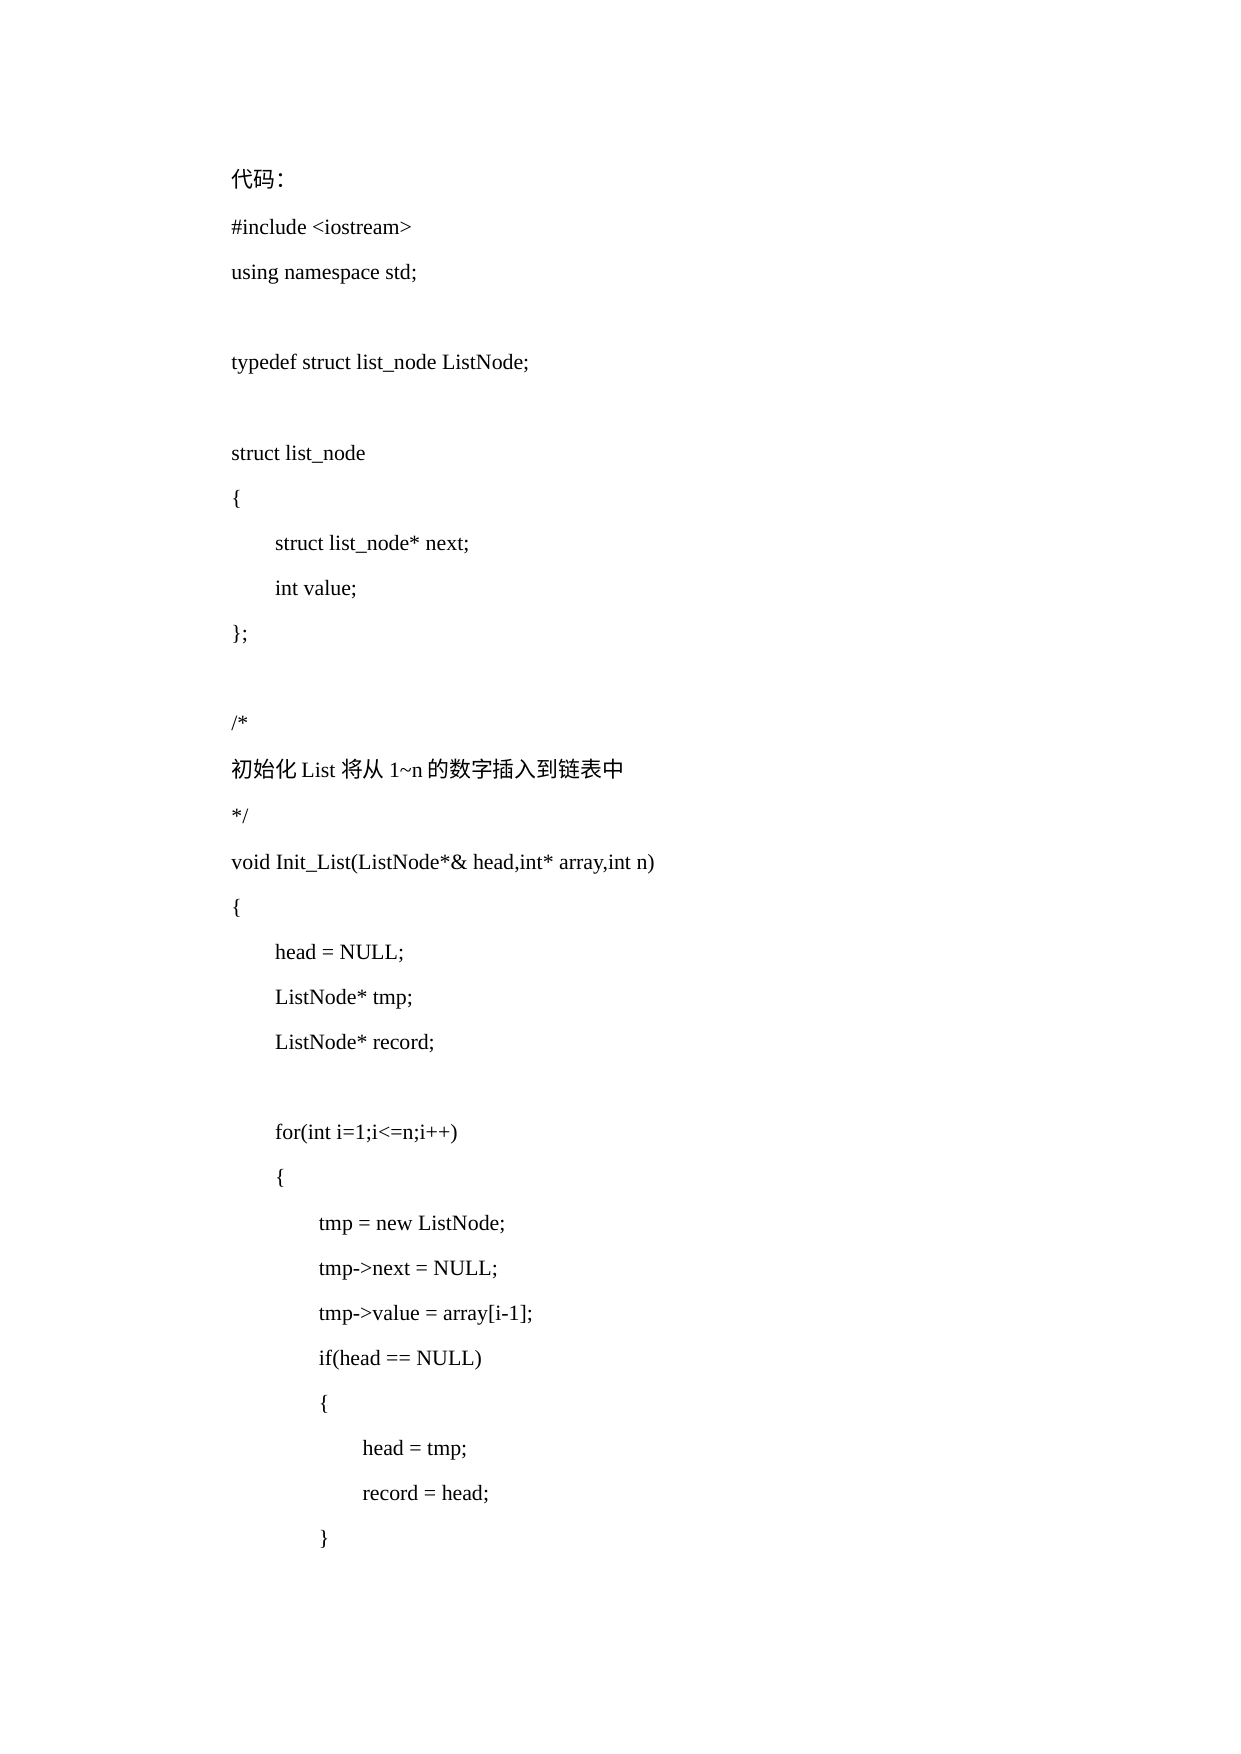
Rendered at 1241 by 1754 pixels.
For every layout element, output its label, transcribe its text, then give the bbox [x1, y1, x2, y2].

text if(head == NULL) [231, 1341, 1053, 1374]
text tmp->next = NULL; [231, 1251, 1053, 1283]
text for(int i=1;i<=n;i++) [231, 1116, 1053, 1148]
text struct list_node* next; [231, 526, 1053, 558]
text { [231, 1161, 1053, 1193]
text head = NULL; [231, 935, 1053, 968]
text */ [231, 800, 1053, 832]
text tmp = new ListNode; [231, 1206, 1053, 1238]
text #include <iostream> [231, 210, 1053, 243]
text /* [231, 706, 1053, 739]
text 代码： [187, 162, 1053, 194]
text using namespace std; [231, 255, 1053, 288]
text { [231, 890, 1053, 923]
text tmp->value = array[i-1]; [231, 1296, 1053, 1328]
text void Init_List(ListNode*& head,int* array,int n) [231, 845, 1053, 877]
text ListNode* record; [231, 1025, 1053, 1058]
text }; [231, 616, 1053, 649]
text typedef struct list_node ListNode; [231, 346, 1053, 378]
text { [231, 481, 1053, 513]
text struct list_node [231, 436, 1053, 468]
text head = tmp; [231, 1431, 1053, 1464]
text 初始化List 将从1~n的数字插入到链表中 [231, 752, 1053, 784]
text ListNode* tmp; [231, 980, 1053, 1013]
text int value; [231, 571, 1053, 604]
text { [231, 1386, 1053, 1419]
text } [231, 1522, 1053, 1554]
text record = head; [231, 1476, 1053, 1509]
